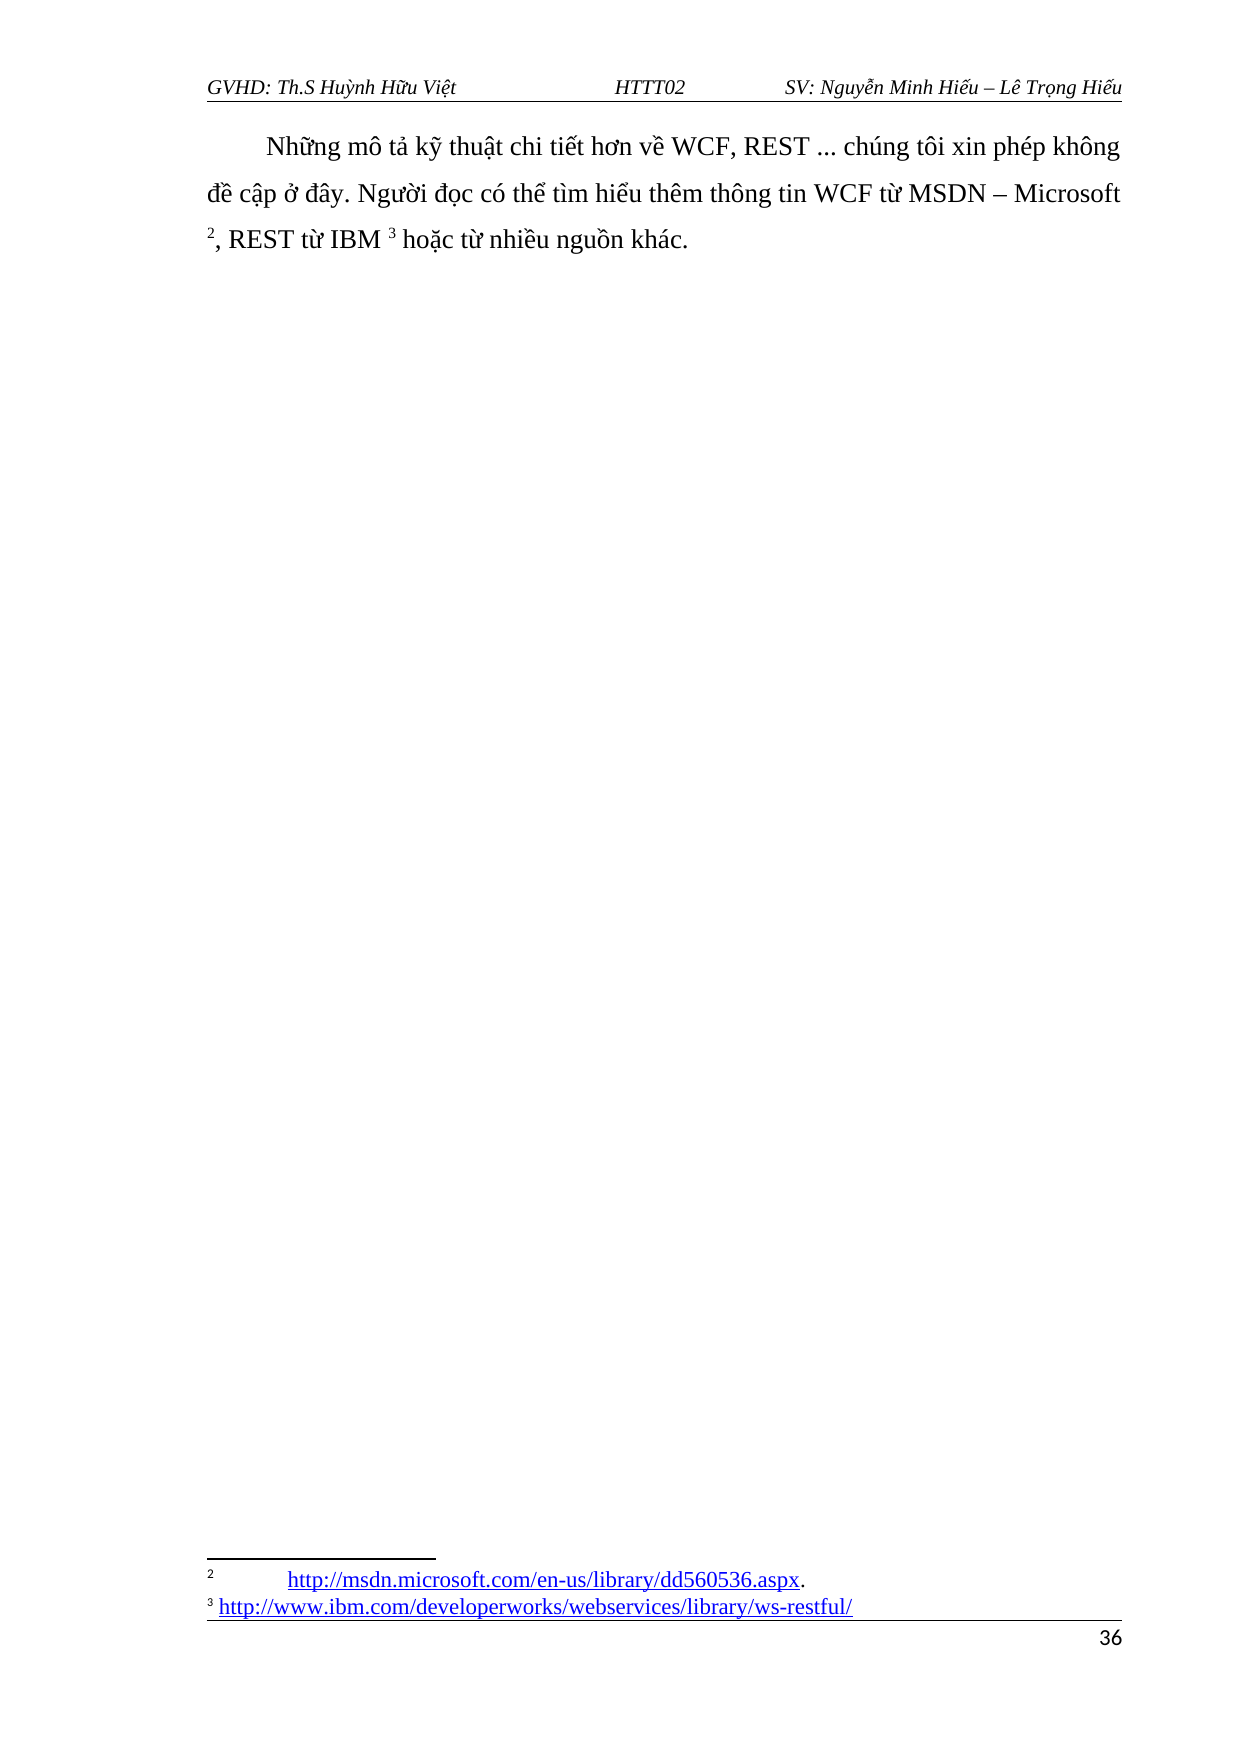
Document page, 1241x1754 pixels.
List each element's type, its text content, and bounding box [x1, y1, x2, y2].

text Những mô tả kỹ thuật chi tiết hơn về WCF, REST ... chúng tôi xin phép không đề cập ở đây. Người đọc có thể tìm hiểu thêm thông tin WCF từ MSDN – Microsoft , REST từ IBM hoặc từ nhiều nguồn khác. [207, 130, 1122, 255]
